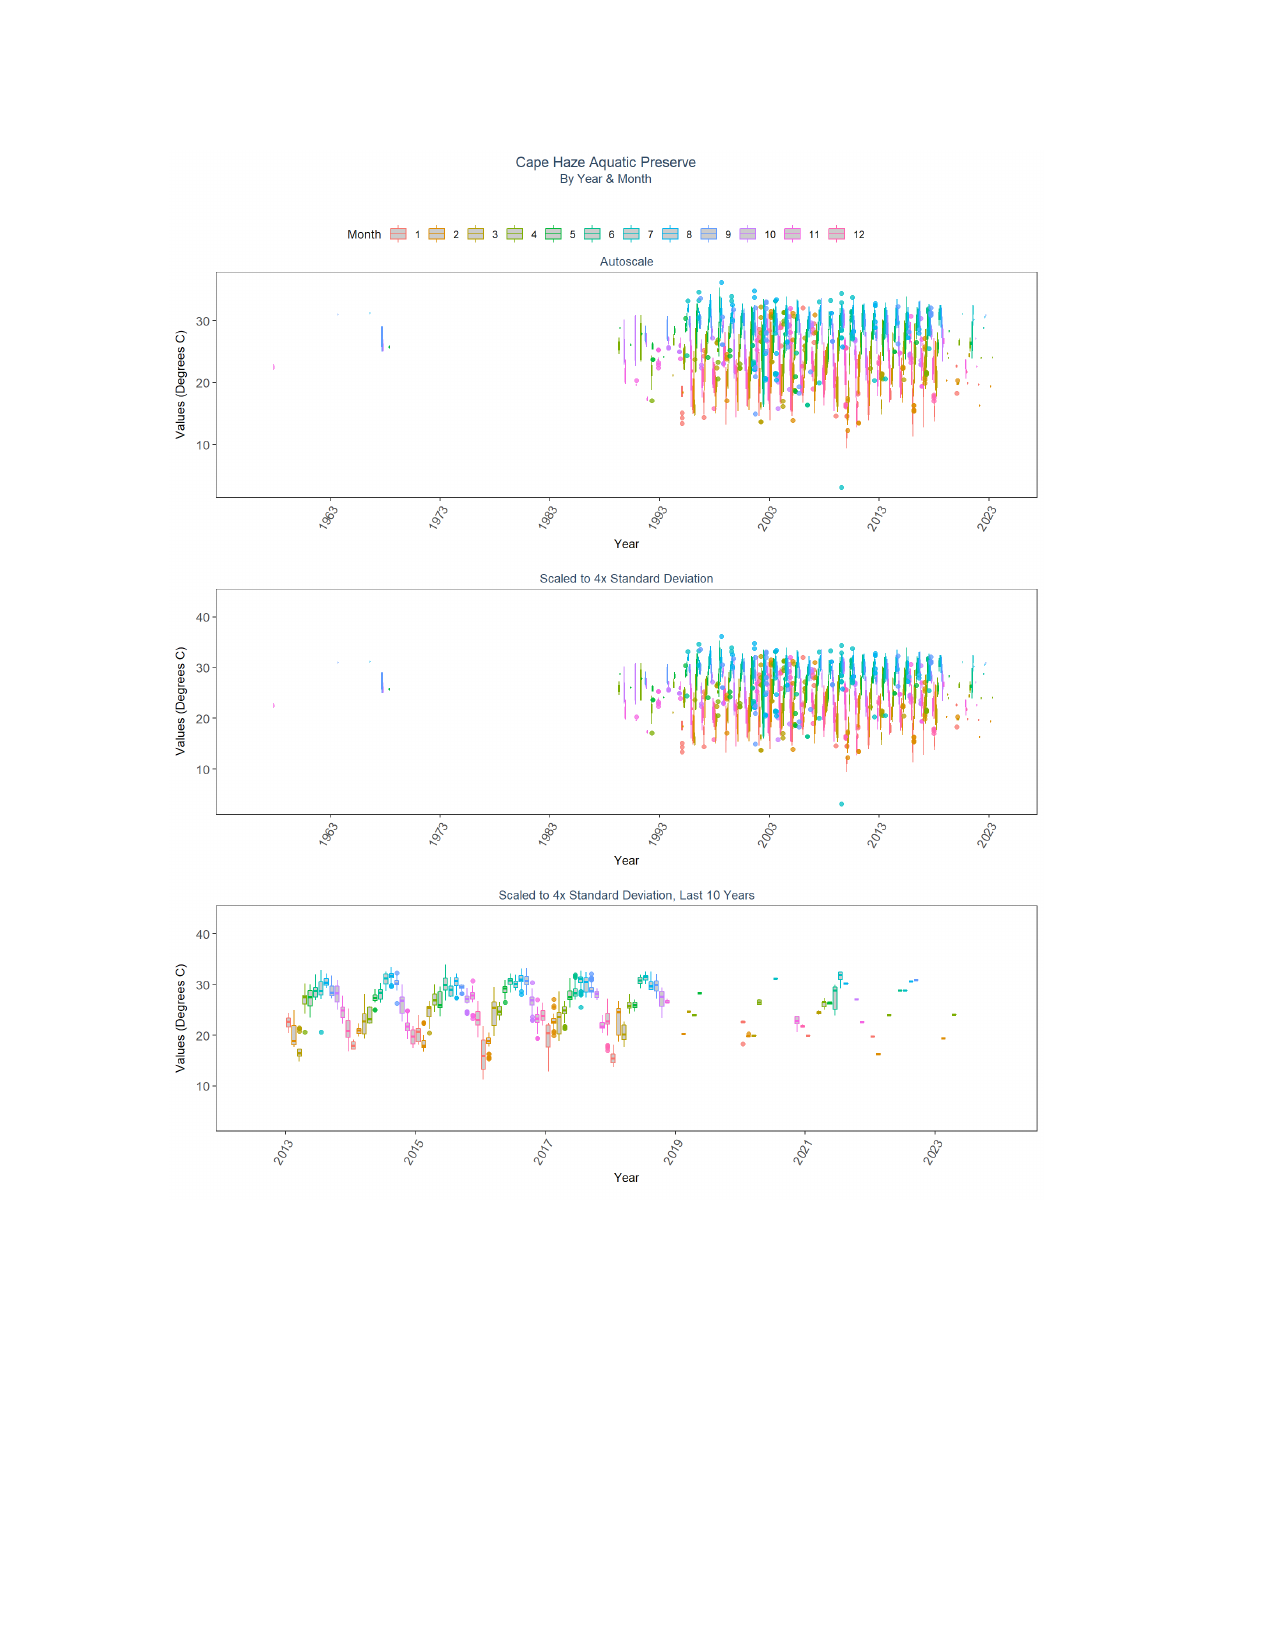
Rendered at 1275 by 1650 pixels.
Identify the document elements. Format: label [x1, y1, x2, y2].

picture [168, 150, 1044, 1200]
